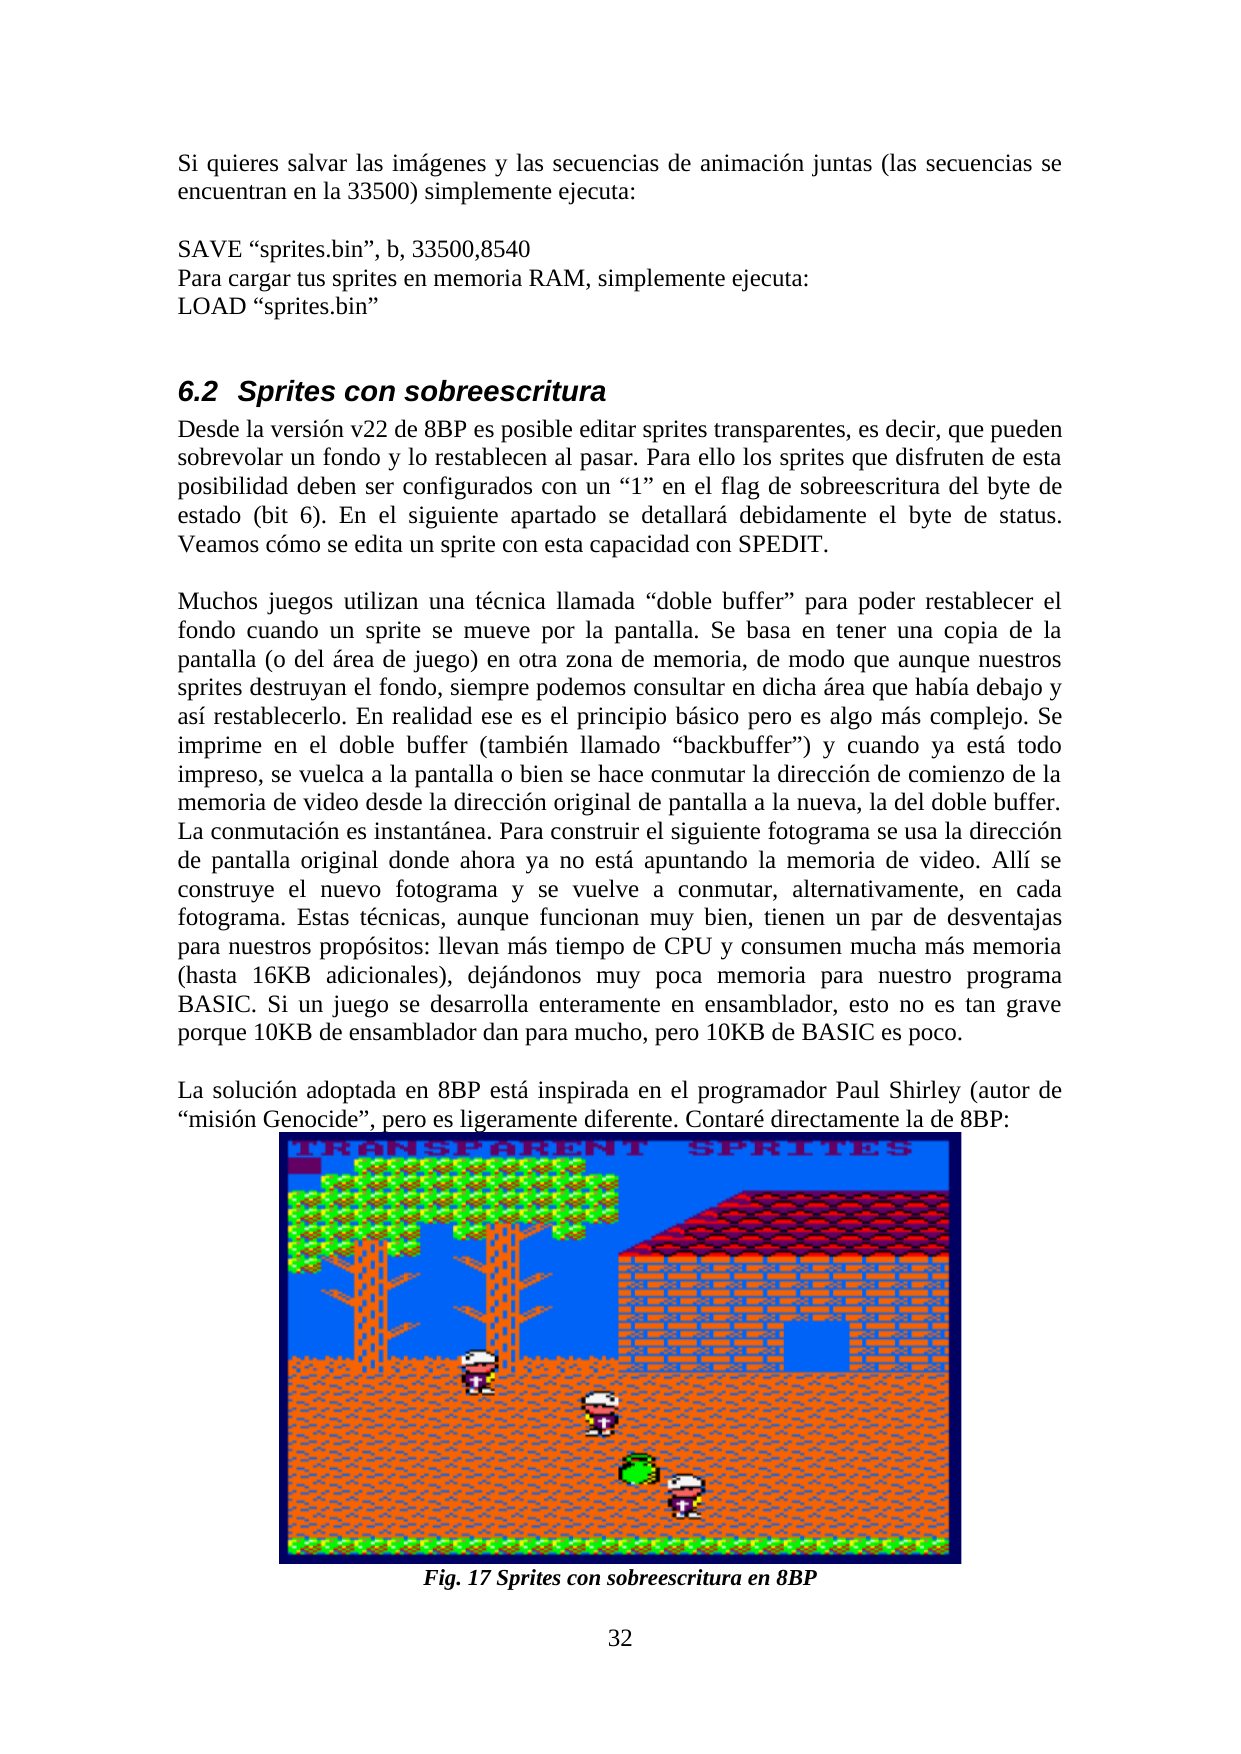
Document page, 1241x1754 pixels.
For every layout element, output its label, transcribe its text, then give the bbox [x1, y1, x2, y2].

text La solución adoptada en 8BP está inspirada en el programador Paul Shirley (autor de “misión Genocide”, pero es ligeramente diferente. Contaré directamente la de 8BP: [177, 1075, 1063, 1132]
text Si quieres salvar las imágenes y las secuencias de animación juntas (las secuencias se encuentran en la 33500) simplemente ejecuta: [177, 148, 1063, 205]
text Muchos juegos utilizan una técnica llamada “doble buffer” para poder restablecer el fondo cuando un sprite se mueve por la pantalla. Se basa en tener una copia de la pantalla (o del área de juego) en otra zona de memoria, de modo que aunque nuestros sprites destruyan el fondo, siempre podemos consultar en dicha área que había debajo y así restablecerlo. En realidad ese es el principio básico pero es algo más complejo. Se imprime en el doble buffer (también llamado “backbuffer”) y cuando ya está todo impreso, se vuelca a la pantalla o bien se hace conmutar la dirección de comienzo de la memoria de video desde la dirección original de pantalla a la nueva, la del doble buffer. La conmutación es instantánea. Para construir el siguiente fotograma se usa la dirección de pantalla original donde ahora ya no está apuntando la memoria de video. Allí se construye el nuevo fotograma y se vuelve a conmutar, alternativamente, en cada fotograma. Estas técnicas, aunque funcionan muy bien, tienen un par de desventajas para nuestros propósitos: llevan más tiempo de CPU y consumen mucha más memoria (hasta 16KB adicionales), dejándonos muy poca memoria para nuestro programa BASIC. Si un juego se desarrolla enteramente en ensamblador, esto no es tan grave porque 10KB de ensamblador dan para mucho, pero 10KB de BASIC es poco. [177, 586, 1063, 1046]
text SAVE “sprites.bin”, b, 33500,8540 [177, 234, 1063, 263]
subtitle Sprites con sobreescritura [177, 374, 1063, 407]
text Desde la versión v22 de 8BP es posible editar sprites transparentes, es decir, que pueden sobrevolar un fondo y lo restablecen al pasar. Para ello los sprites que disfruten de esta posibilidad deben ser configurados con un “1” en el flag de sobreescritura del byte de estado (bit 6). En el siguiente apartado se detallará debidamente el byte de status. Veamos cómo se edita un sprite con esta capacidad con SPEDIT. [177, 414, 1063, 557]
picture [279, 1132, 962, 1564]
text Para cargar tus sprites en memoria RAM, simplemente ejecuta: [177, 263, 1063, 291]
text LOAD “sprites.bin” [177, 291, 1063, 320]
